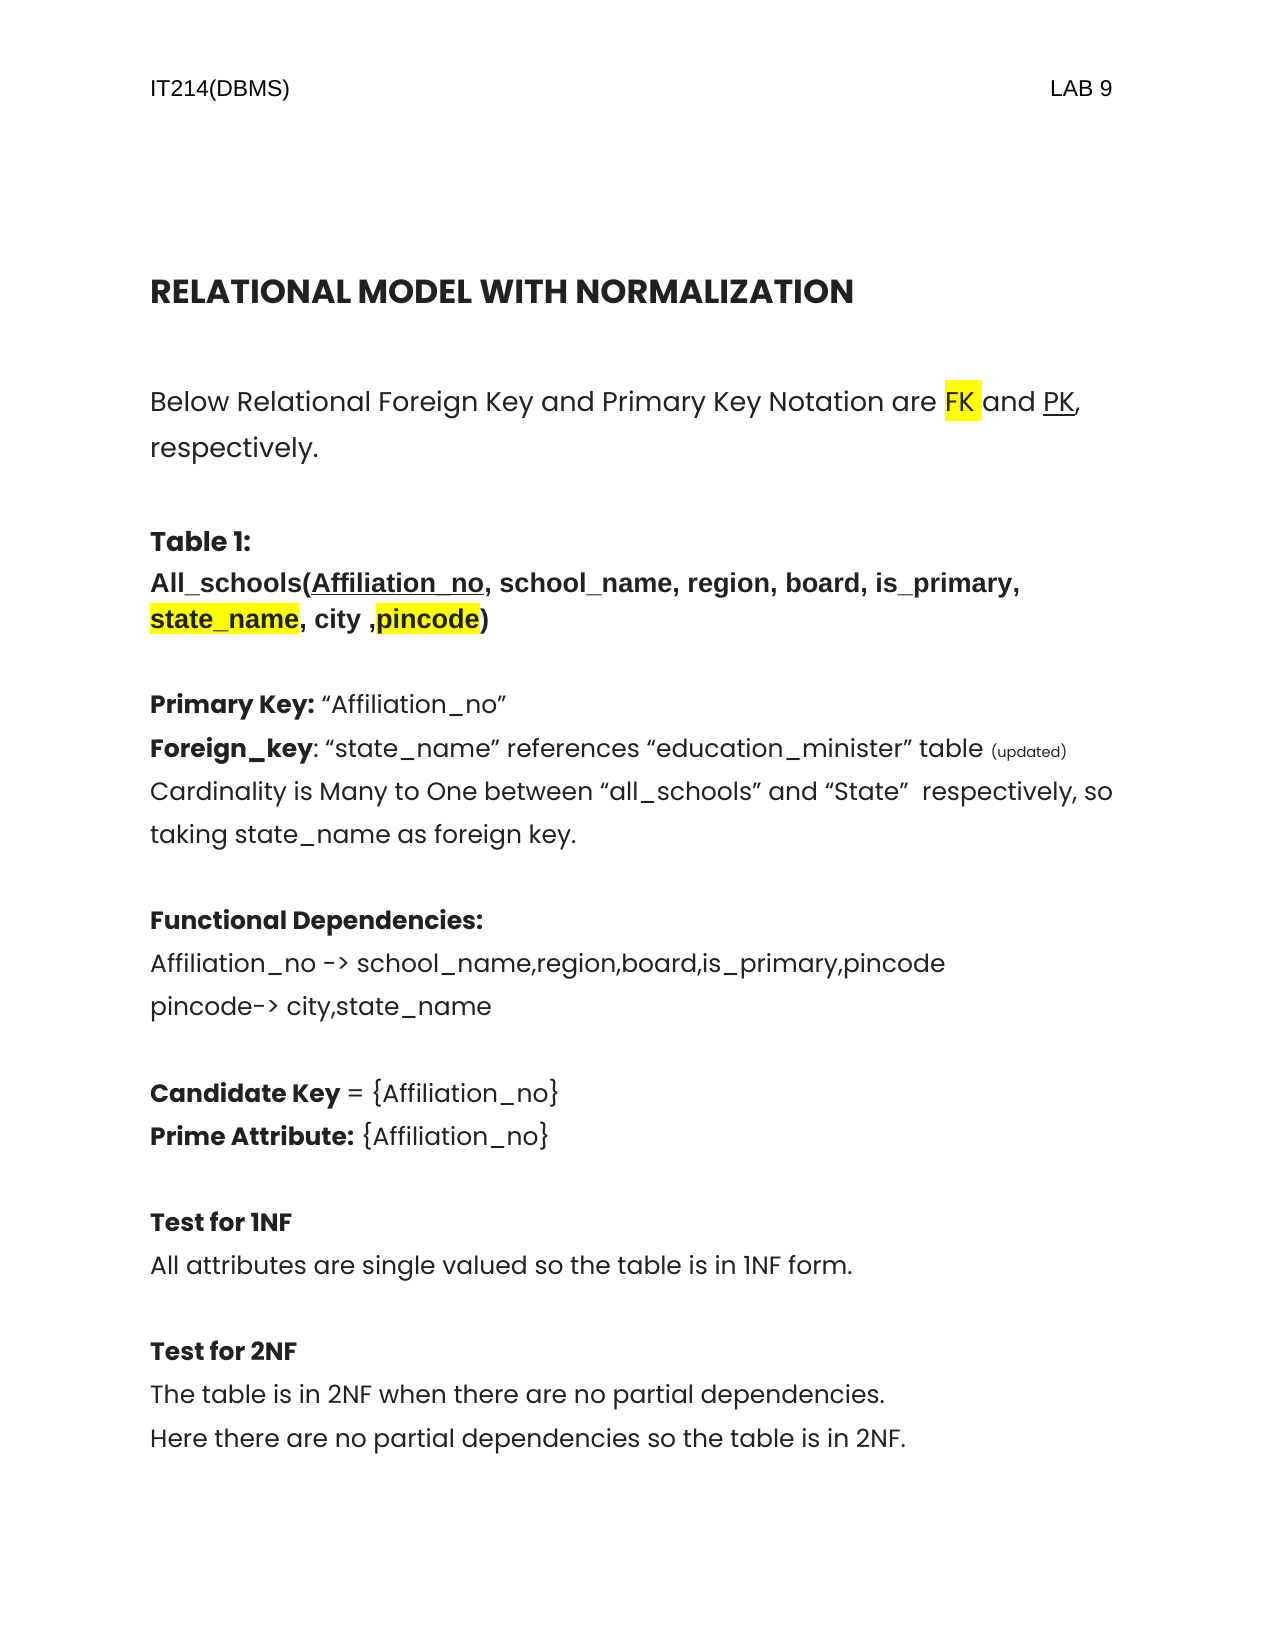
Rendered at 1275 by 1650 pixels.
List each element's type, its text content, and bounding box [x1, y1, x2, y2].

text All_schools(Affiliation_no, school_name, region, board, is_primary, state_name, city ,pincode) [150, 567, 1125, 634]
text pincode-> city,state_name [150, 987, 1125, 1024]
text Table 1: [150, 520, 1125, 561]
text Primary Key: “Affiliation_no” [150, 685, 1125, 723]
text The table is in 2NF when there are no partial dependencies. [150, 1375, 1125, 1413]
text Candidate Key = {Affiliation_no} [150, 1073, 1125, 1111]
text Functional Dependencies: [150, 901, 1125, 938]
text All attributes are single valued so the table is in 1NF form. [150, 1246, 1125, 1283]
text Test for 2NF [150, 1332, 1125, 1369]
text Affiliation_no -> school_name,region,board,is_primary,pincode [150, 944, 1125, 981]
text Here there are no partial dependencies so the table is in 2NF. [150, 1418, 1125, 1456]
text Test for 1NF [150, 1203, 1125, 1240]
text Foreign_key: “state_name” references “education_minister” table (updated) [150, 728, 1125, 766]
text Prime Attribute: {Affiliation_no} [150, 1116, 1125, 1154]
text Below Relational Foreign Key and Primary Key Notation are FK and PK, respectively. [150, 380, 1125, 467]
text RELATIONAL MODEL WITH NORMALIZATION [150, 265, 1125, 315]
text Cardinality is Many to One between “all_schools” and “State” respectively, so taking state_name as foreign key. [150, 771, 1125, 852]
